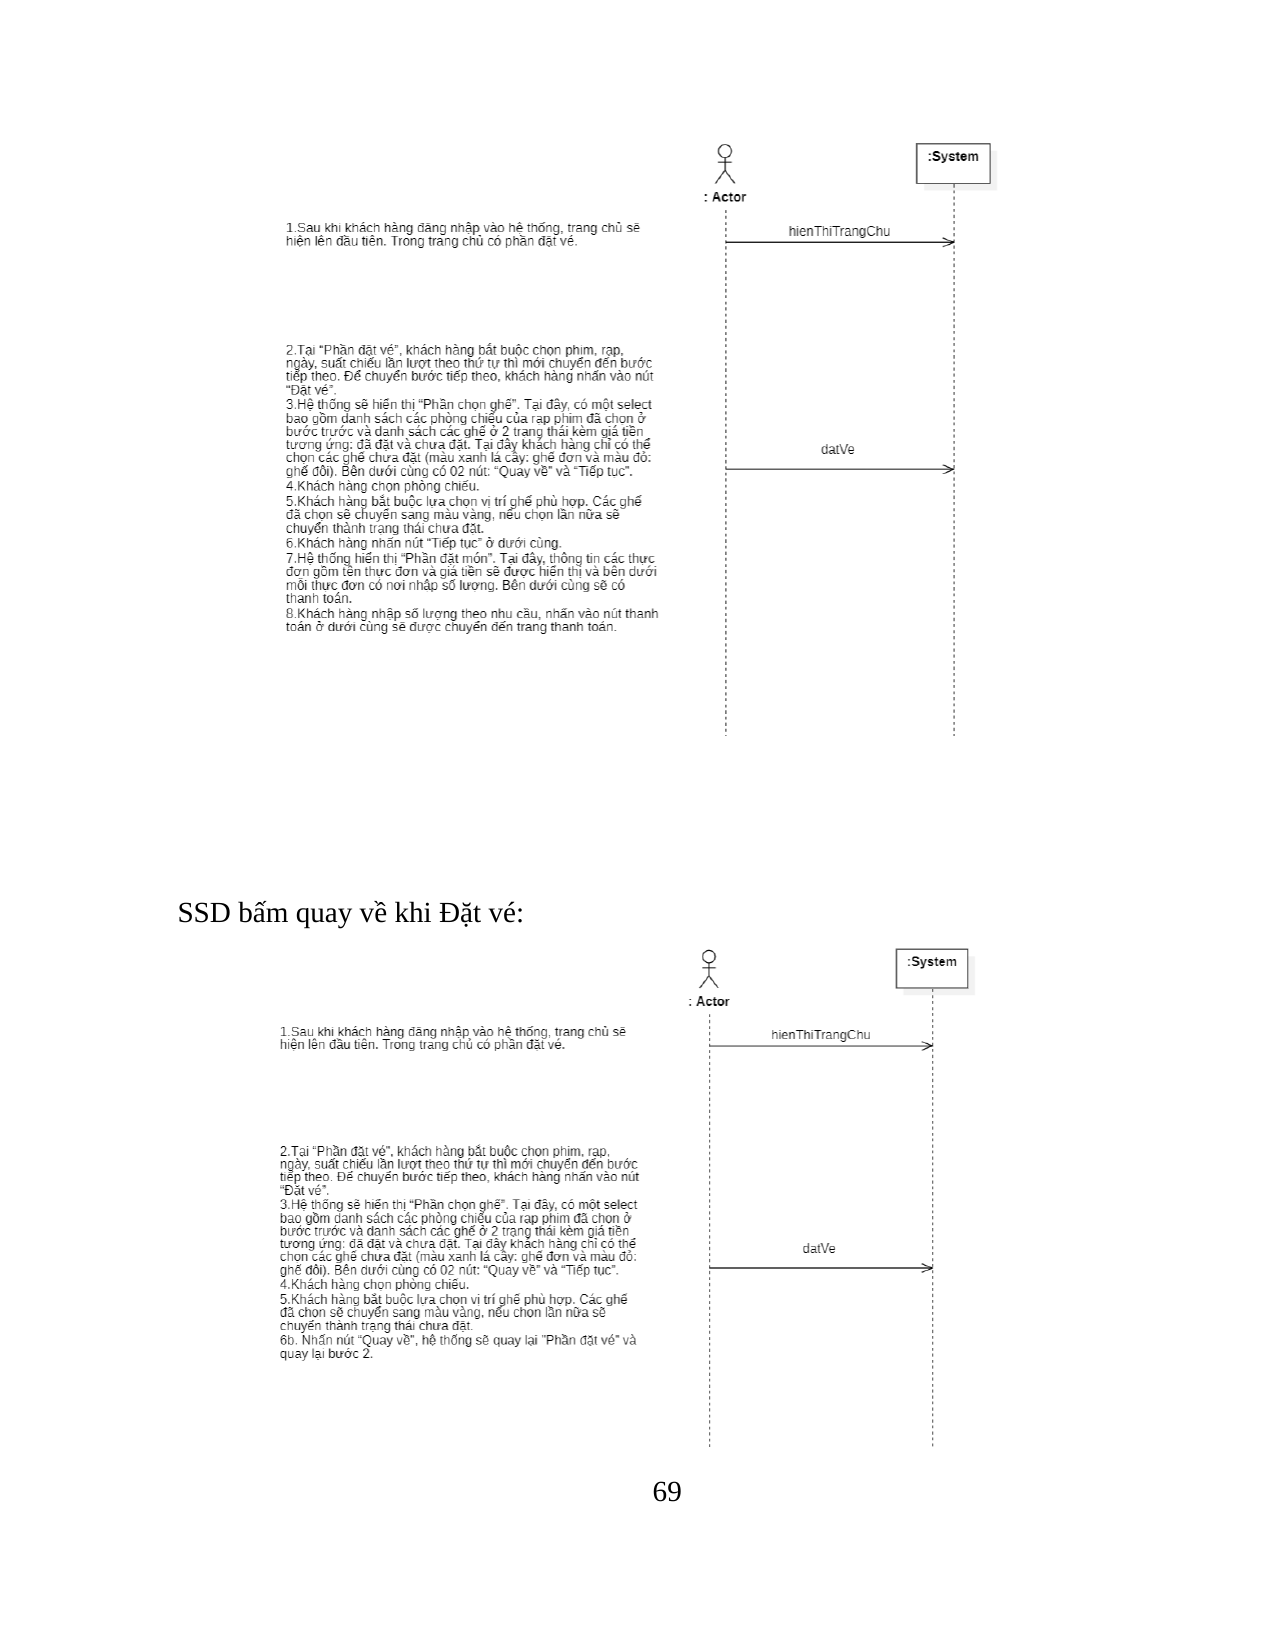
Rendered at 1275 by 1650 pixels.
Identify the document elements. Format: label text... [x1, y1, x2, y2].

picture [234, 118, 1100, 736]
picture [234, 933, 1100, 1447]
text SSD bấm quay về khi Đặt vé: [177, 895, 1157, 928]
